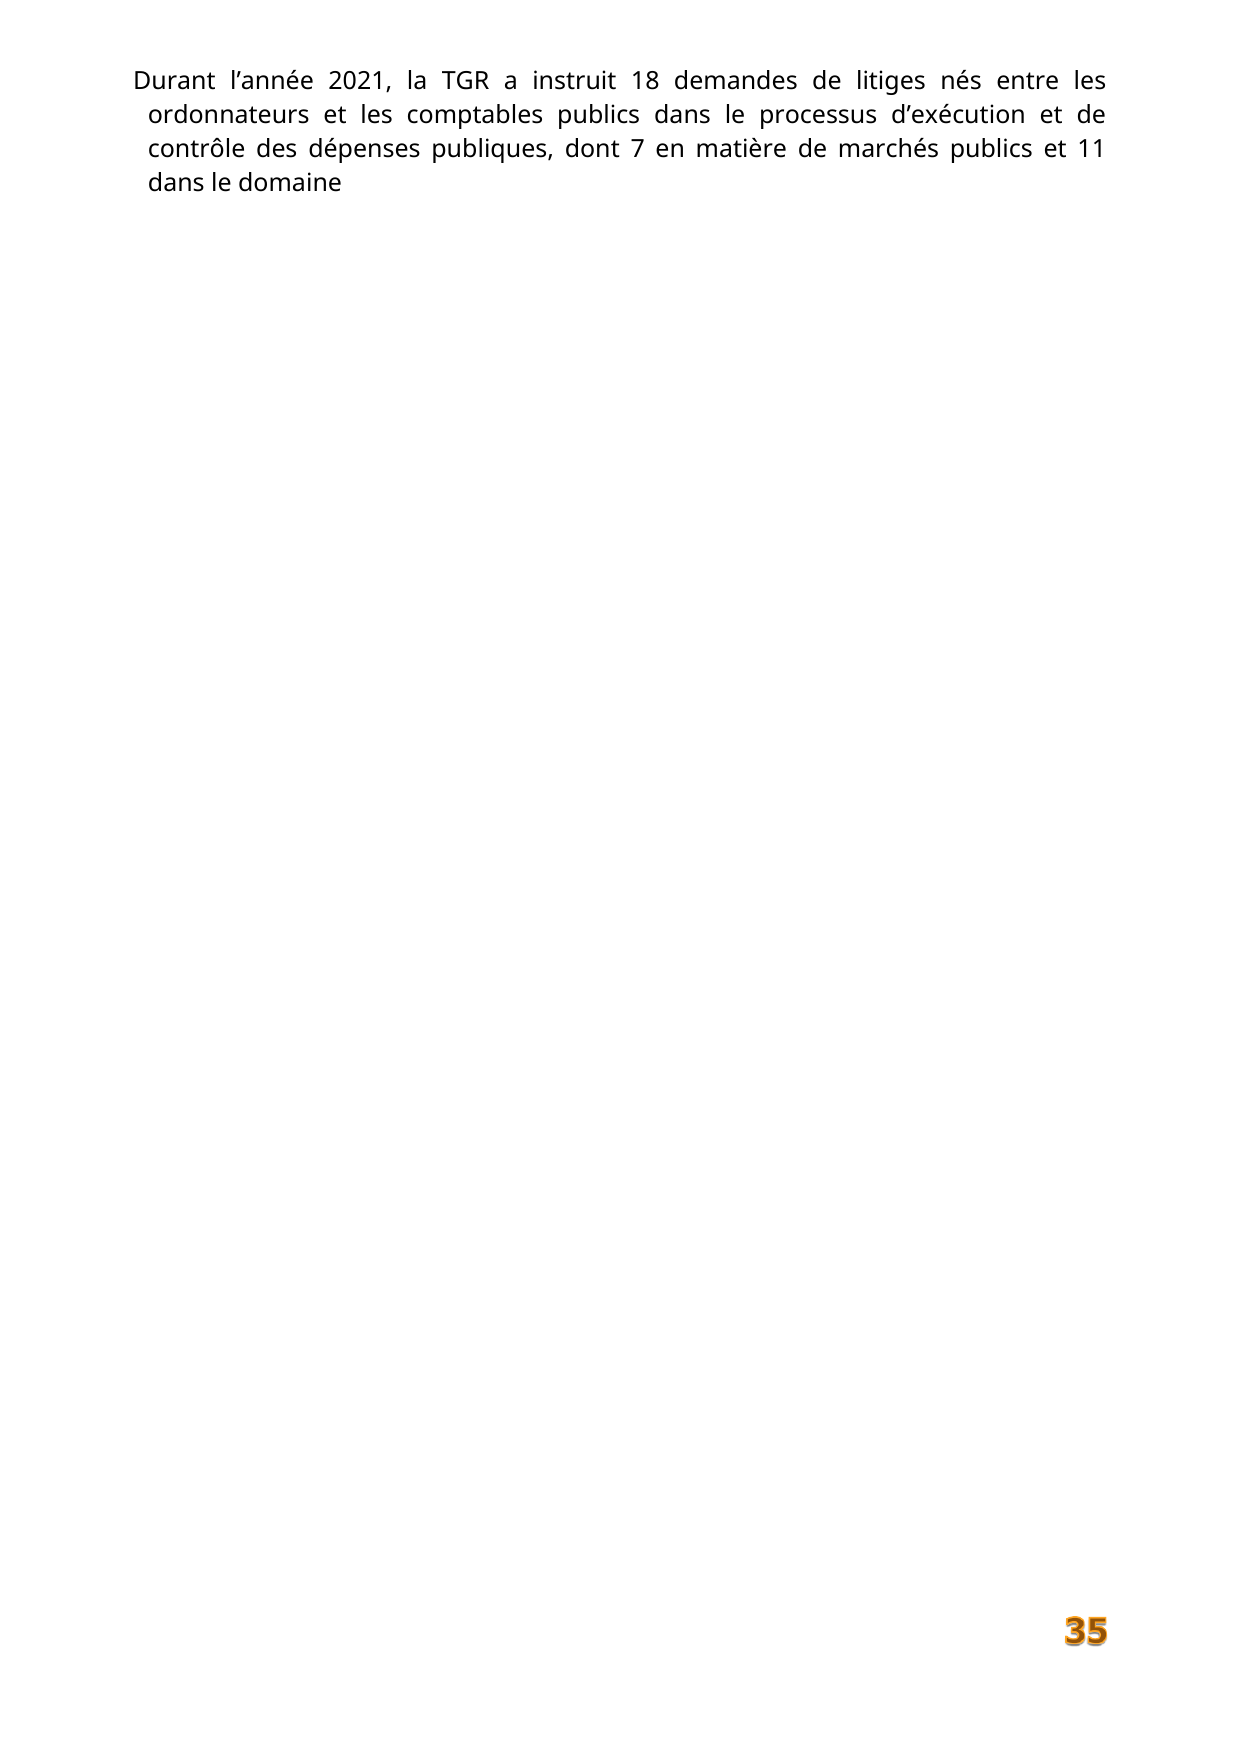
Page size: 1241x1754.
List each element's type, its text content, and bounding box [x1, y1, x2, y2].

text Durant l’année 2021, la TGR a instruit 18 demandes de litiges nés entre les ordonnateurs et les comptables publics dans le processus d’exécution et de contrôle des dépenses publiques, dont 7 en matière de marchés publics et 11 dans le domaine [133, 62, 1108, 199]
picture [1064, 1616, 1108, 1647]
